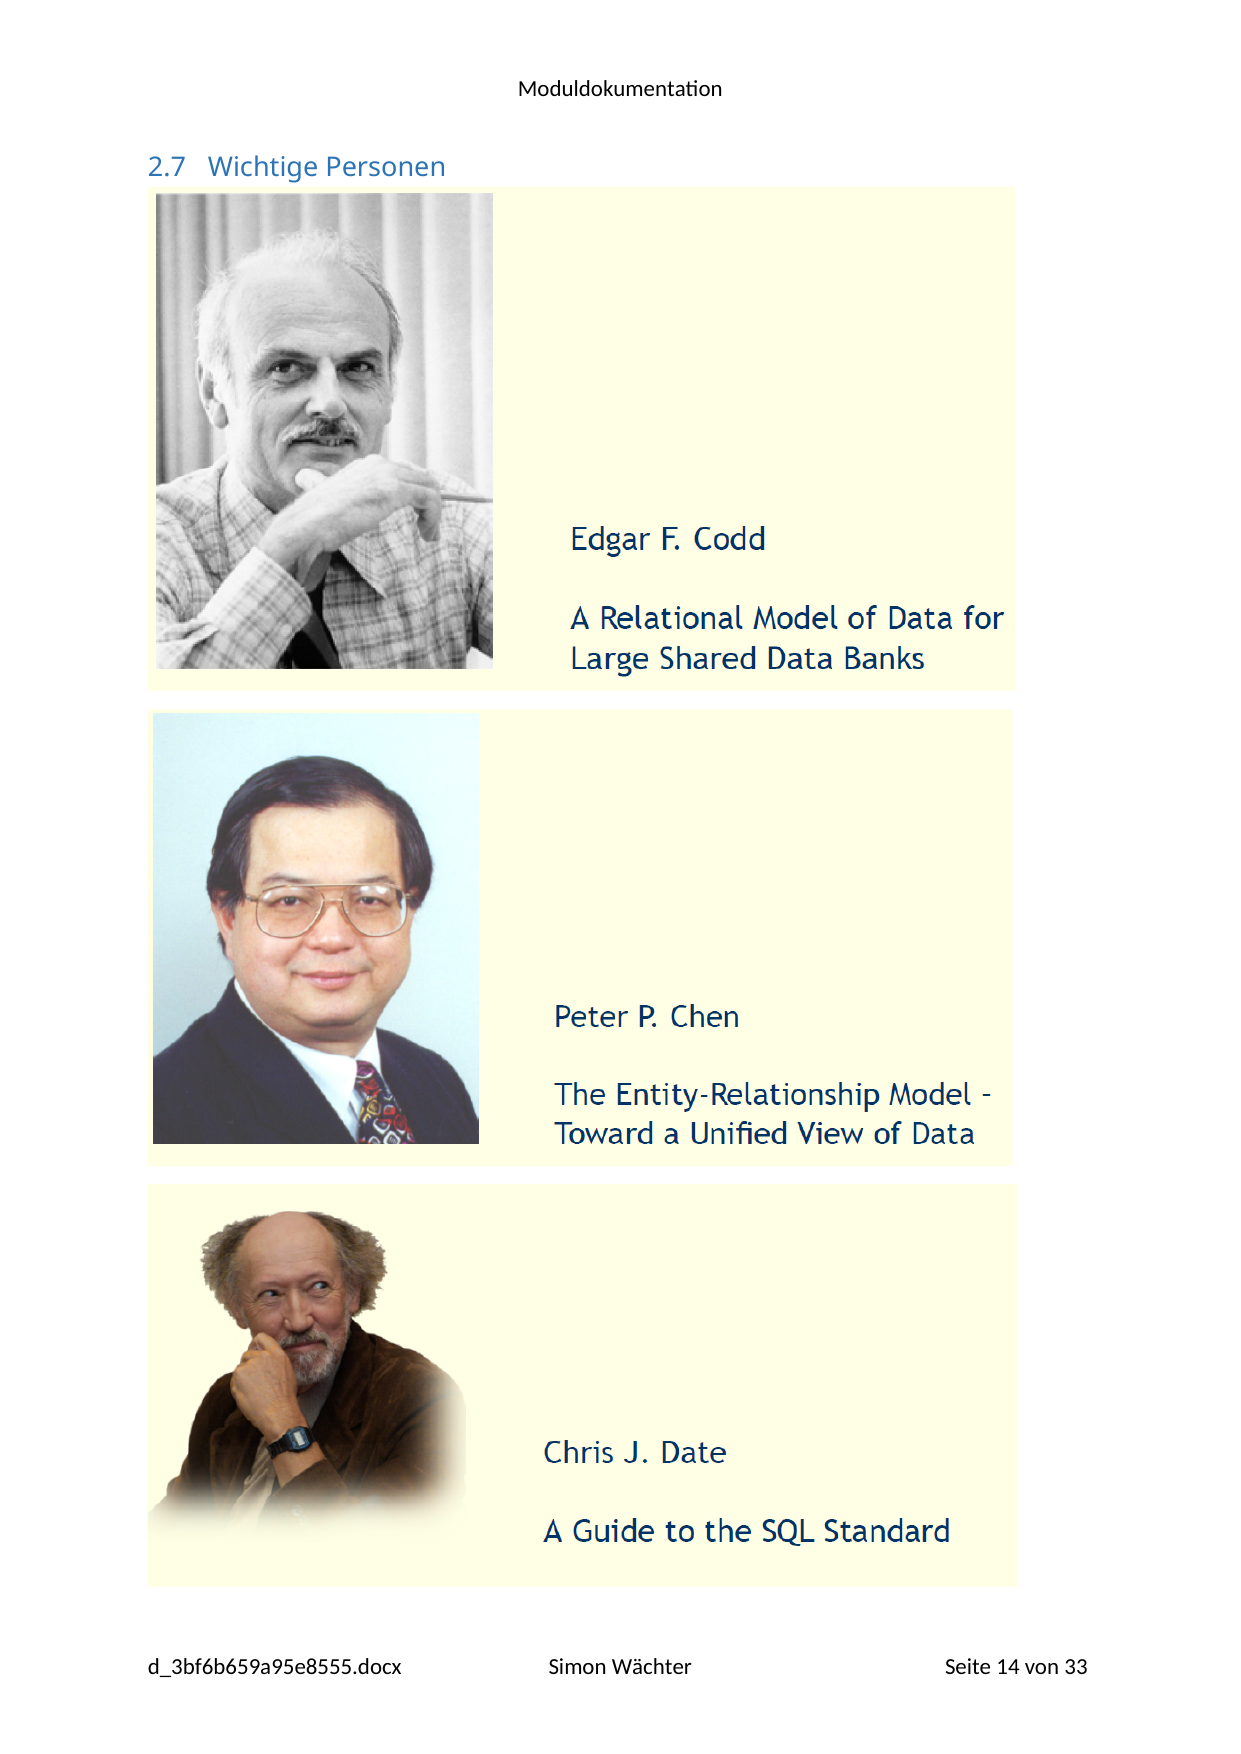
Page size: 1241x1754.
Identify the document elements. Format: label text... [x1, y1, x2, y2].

picture [147, 709, 1013, 1166]
subtitle Wichtige Personen [148, 148, 1093, 184]
picture [147, 1184, 1018, 1587]
picture [147, 187, 1016, 691]
